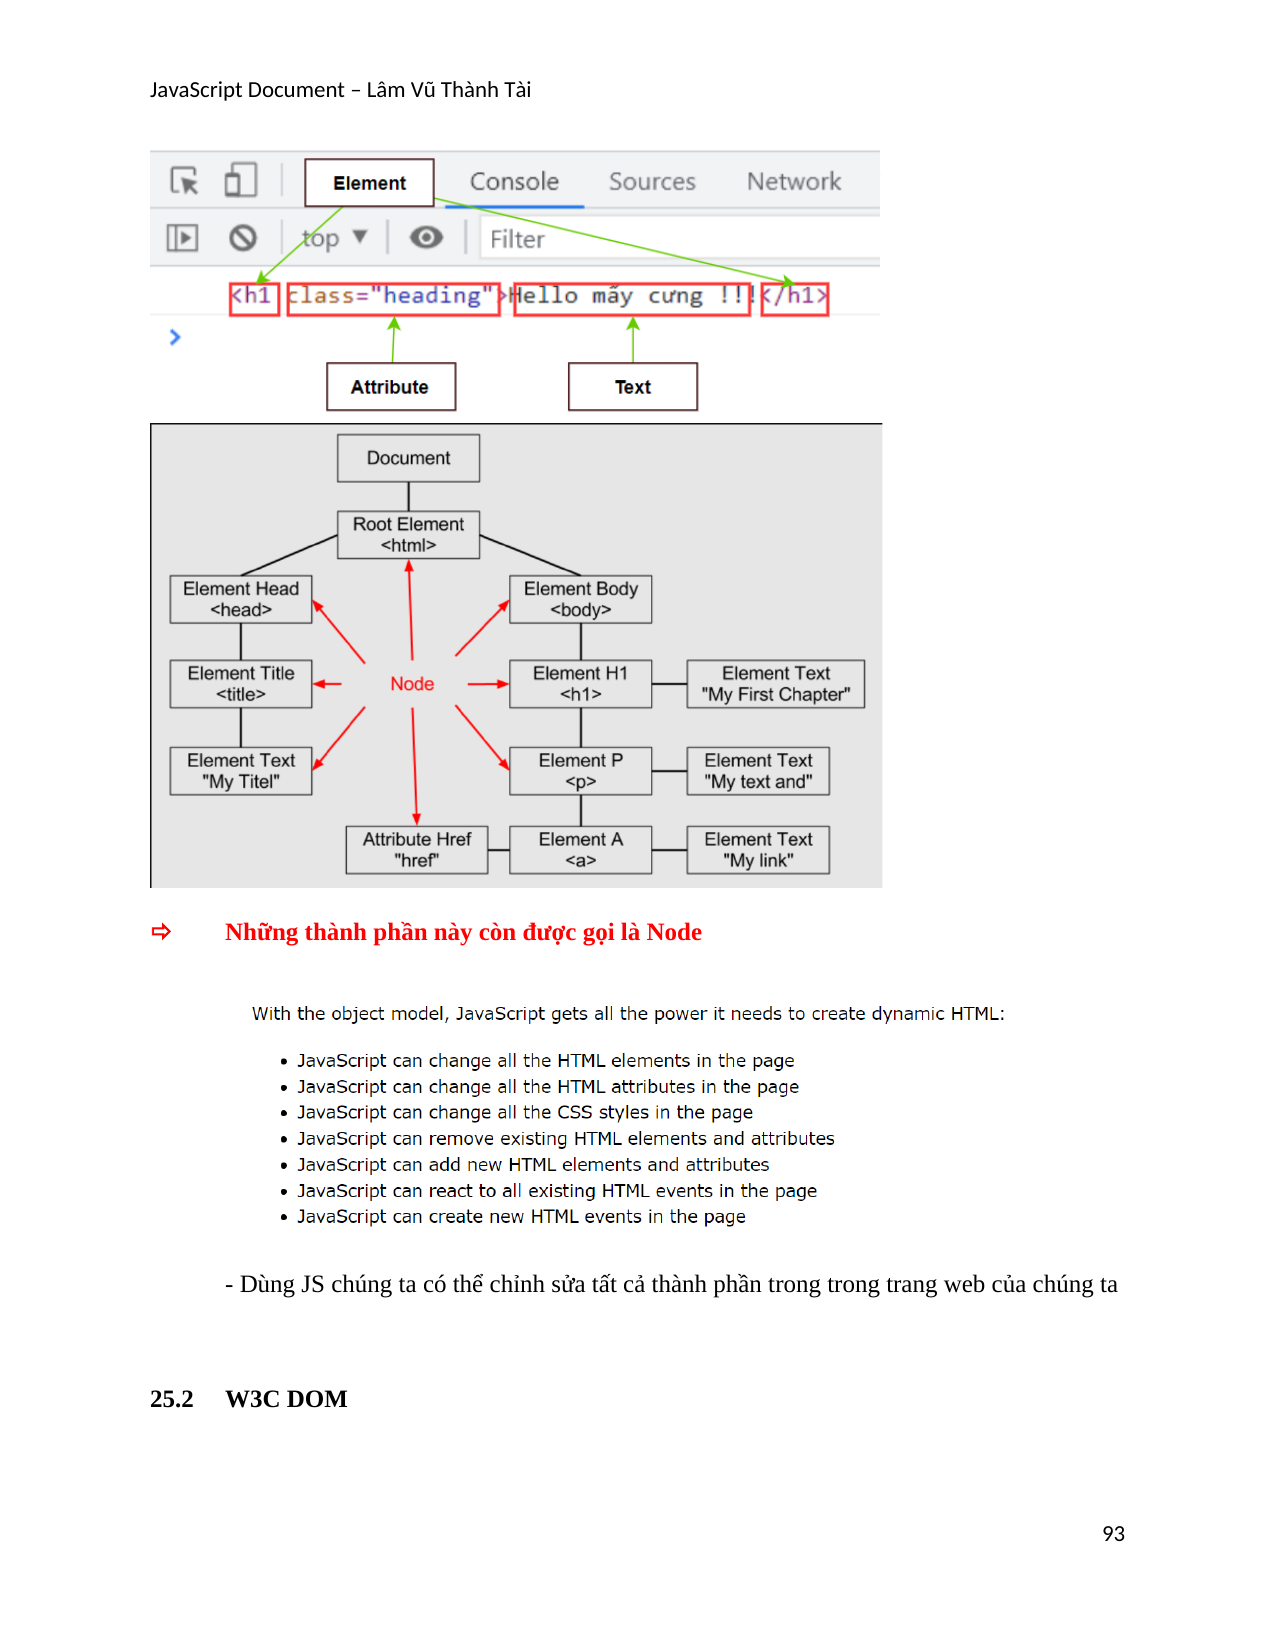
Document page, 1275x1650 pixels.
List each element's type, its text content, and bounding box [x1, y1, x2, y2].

list W3C DOM [150, 1384, 1125, 1413]
picture [225, 975, 1080, 1240]
list Những thành phần này còn được gọi là Node [150, 917, 1125, 946]
text - Dùng JS chúng ta có thể chỉnh sửa tất cả thành phần trong trong trang web của chúng ta [150, 1269, 1125, 1297]
picture [150, 150, 883, 888]
